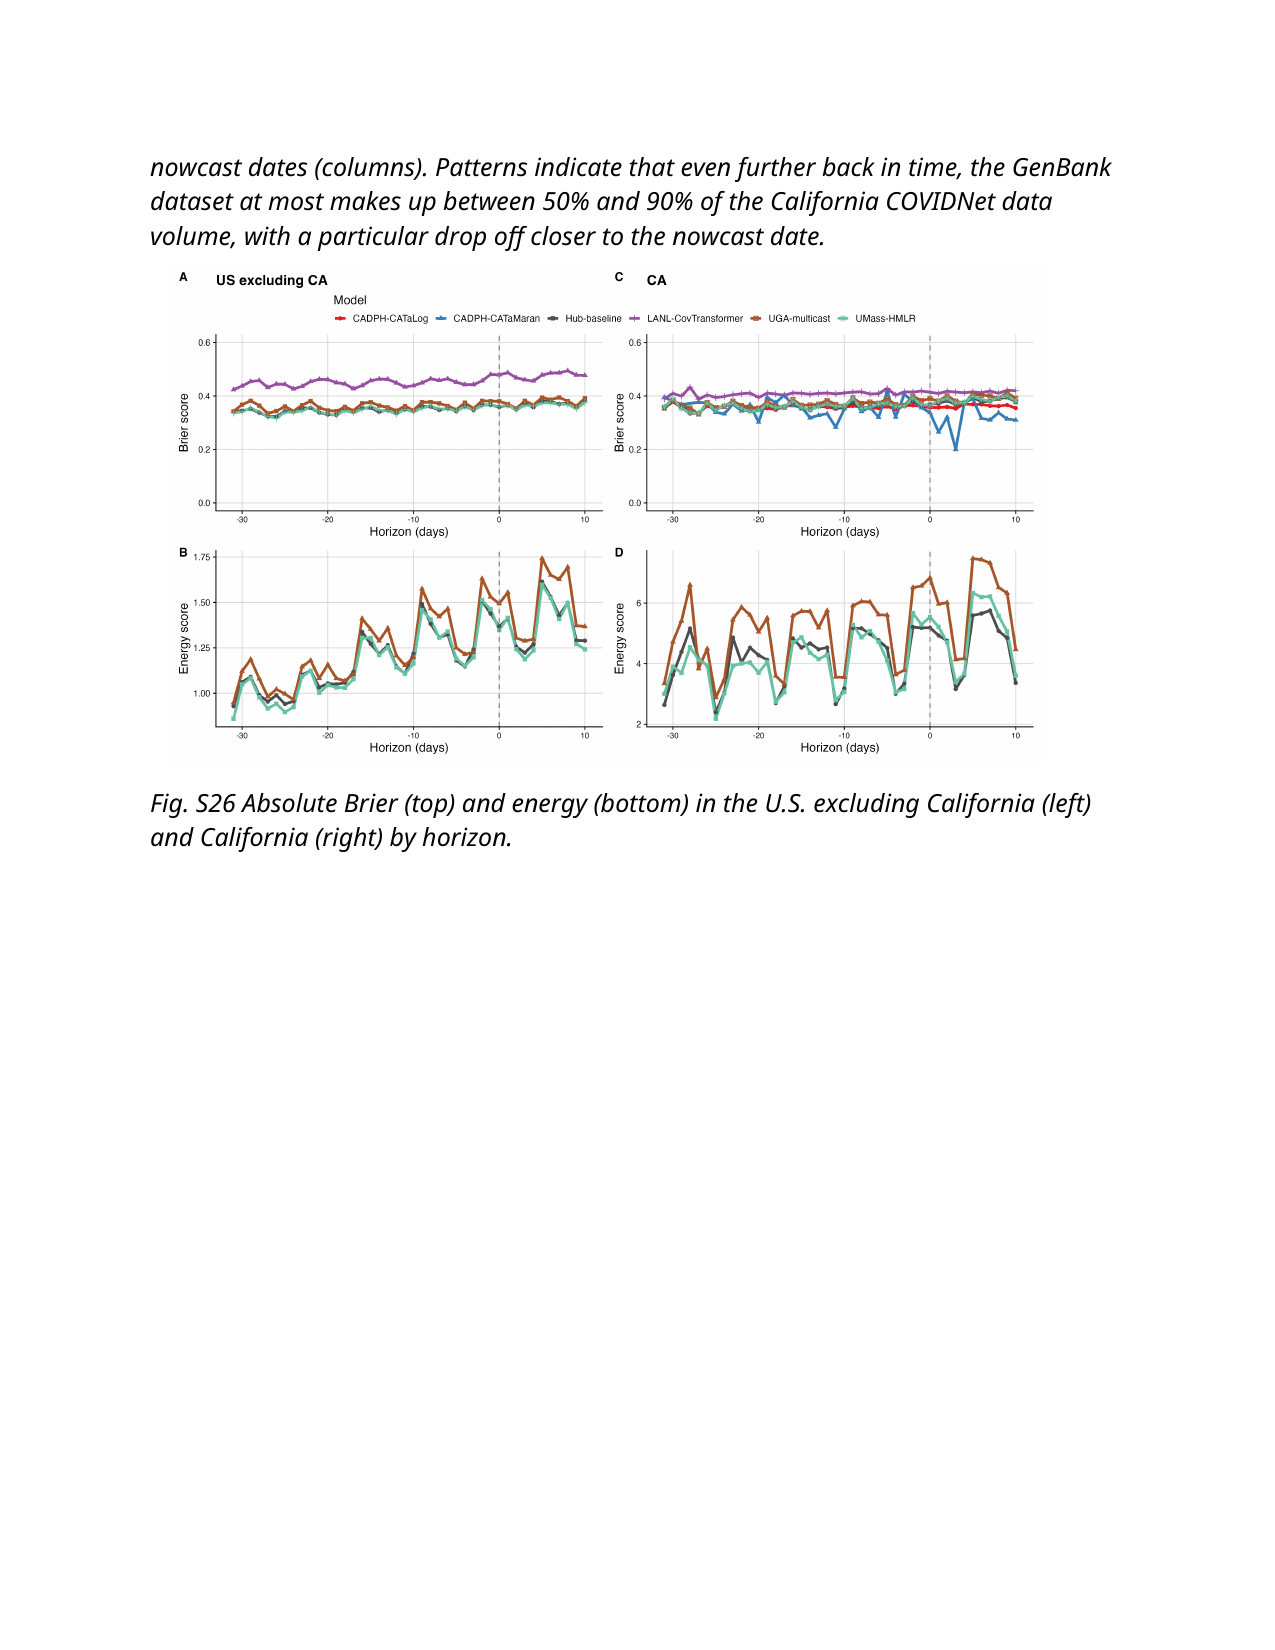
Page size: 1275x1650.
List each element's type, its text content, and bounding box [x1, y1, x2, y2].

text Fig. S26 Absolute Brier (top) and energy (bottom) in the U.S. excluding California (left) and California (right) by horizon. [150, 786, 1125, 854]
picture [168, 264, 1044, 765]
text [150, 150, 1125, 252]
